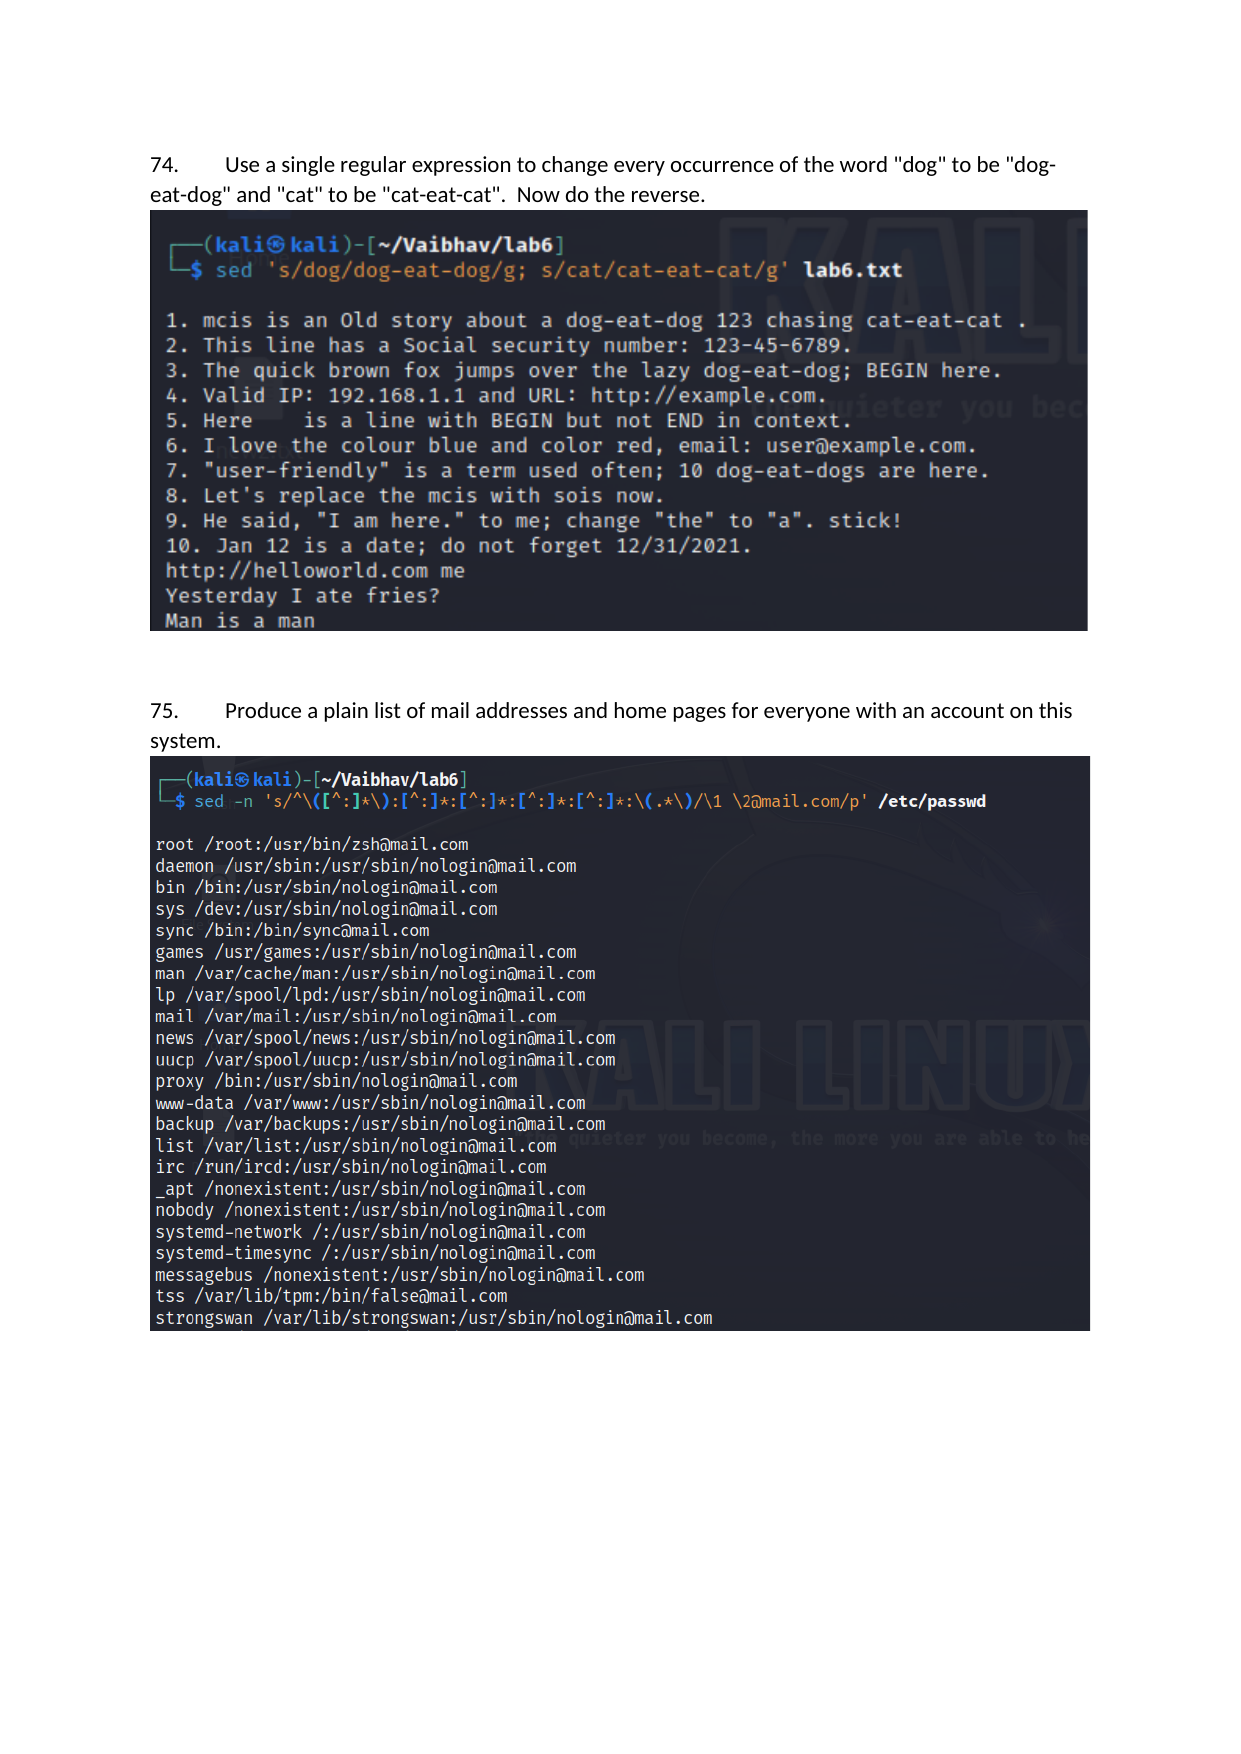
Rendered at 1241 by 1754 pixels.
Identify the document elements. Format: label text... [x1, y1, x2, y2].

text 75. Produce a plain list of mail addresses and home pages for everyone with an account on this system. [150, 696, 1090, 756]
picture [150, 756, 1091, 1331]
picture [150, 210, 1088, 631]
